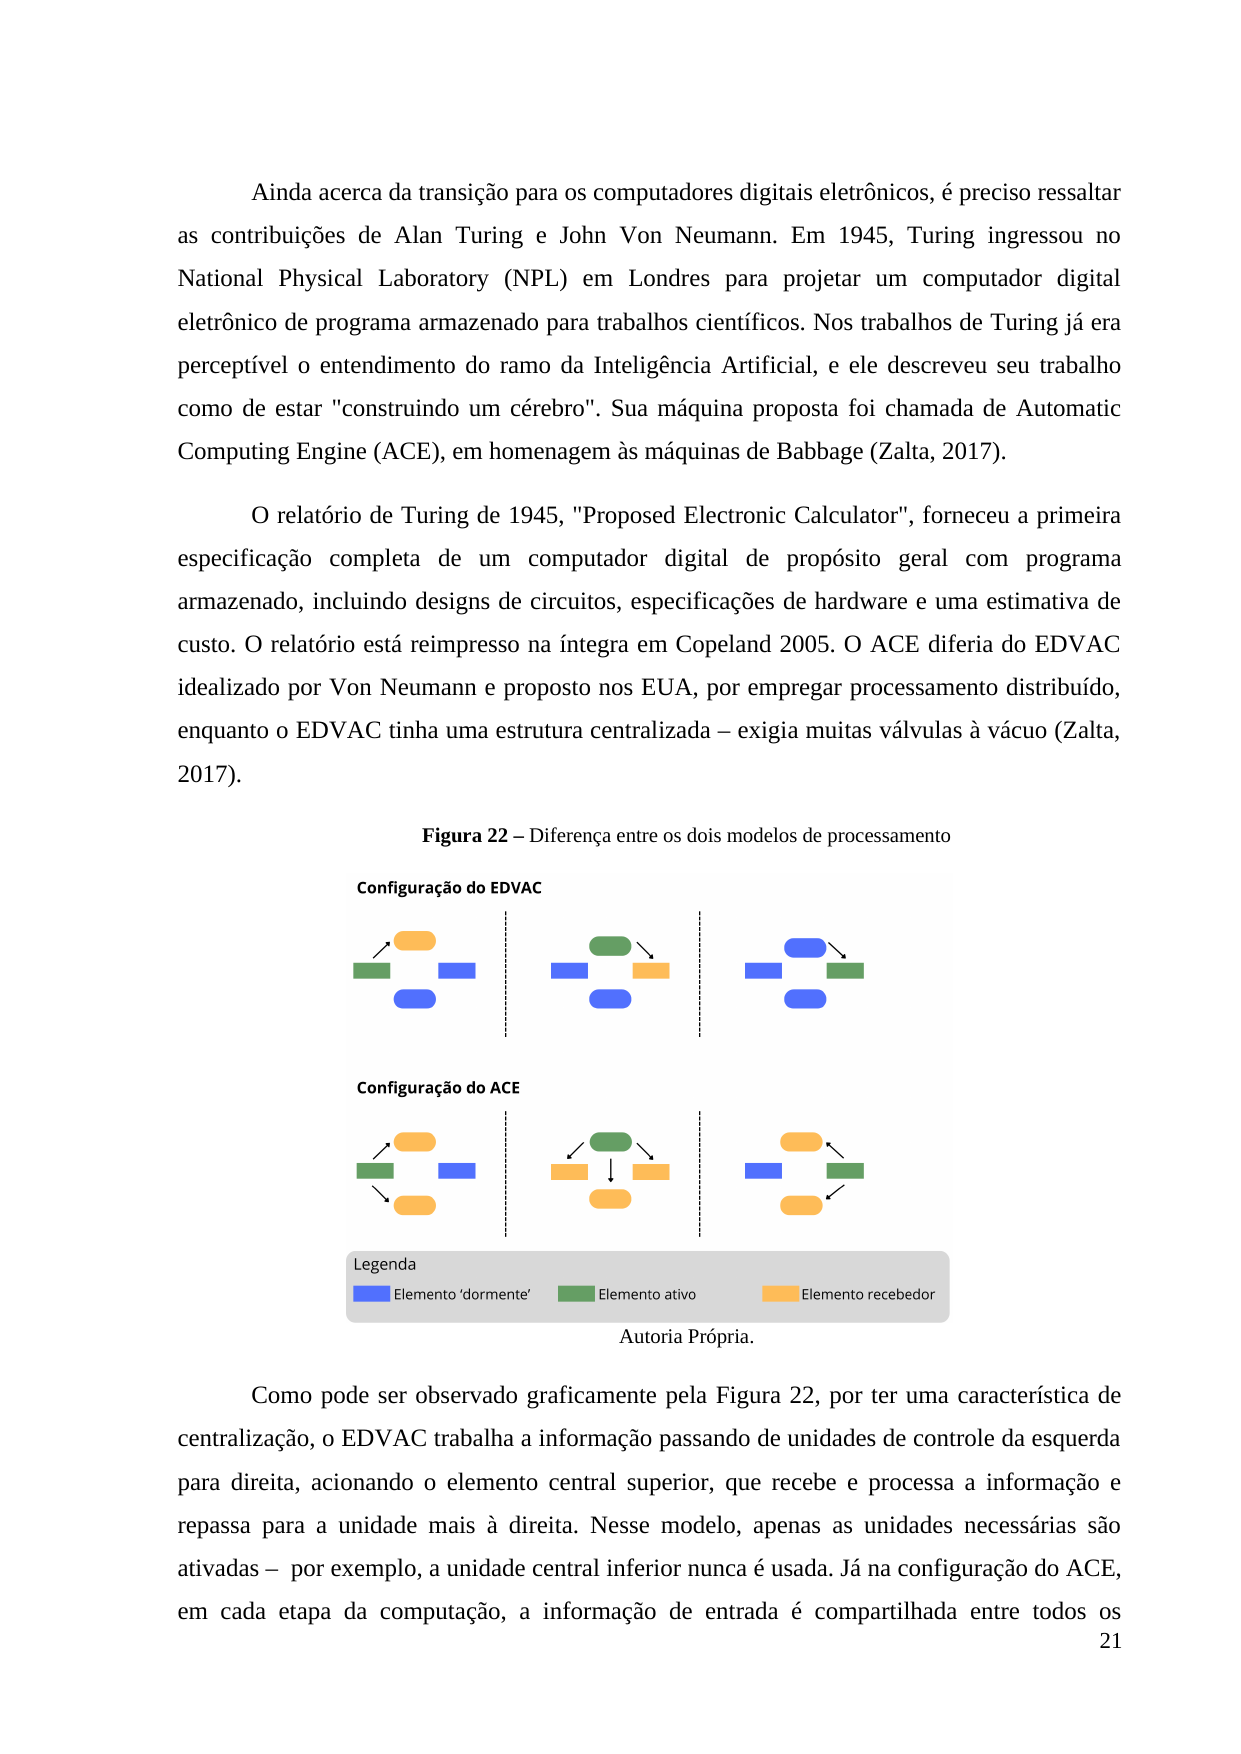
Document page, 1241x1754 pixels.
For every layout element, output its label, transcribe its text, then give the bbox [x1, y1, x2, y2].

picture [346, 873, 953, 1323]
text Figura 22 – Diferença entre os dois modelos de processamento [177, 823, 1122, 847]
text Ainda acerca da transição para os computadores digitais eletrônicos, é preciso ressaltar as contribuições de Alan Turing e John Von Neumann. Em 1945, Turing ingressou no National Physical Laboratory (NPL) em Londres para projetar um computador digital eletrônico de programa armazenado para trabalhos científicos. Nos trabalhos de Turing já era perceptível o entendimento do ramo da Inteligência Artificial, e ele descreveu seu trabalho como de estar "construindo um cérebro". Sua máquina proposta foi chamada de Automatic Computing Engine (ACE), em homenagem às máquinas de Babbage (Zalta, 2017). [177, 177, 1122, 465]
text Autoria Própria. [177, 1323, 1122, 1348]
text O relatório de Turing de 1945, "Proposed Electronic Calculator", forneceu a primeira especificação completa de um computador digital de propósito geral com programa armazenado, incluindo designs de circuitos, especificações de hardware e uma estimativa de custo. O relatório está reimpresso na íntegra em Copeland 2005. O ACE diferia do EDVAC idealizado por Von Neumann e proposto nos EUA, por empregar processamento distribuído, enquanto o EDVAC tinha uma estrutura centralizada – exigia muitas válvulas à vácuo (Zalta, 2017). [177, 500, 1122, 787]
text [177, 1380, 1122, 1625]
